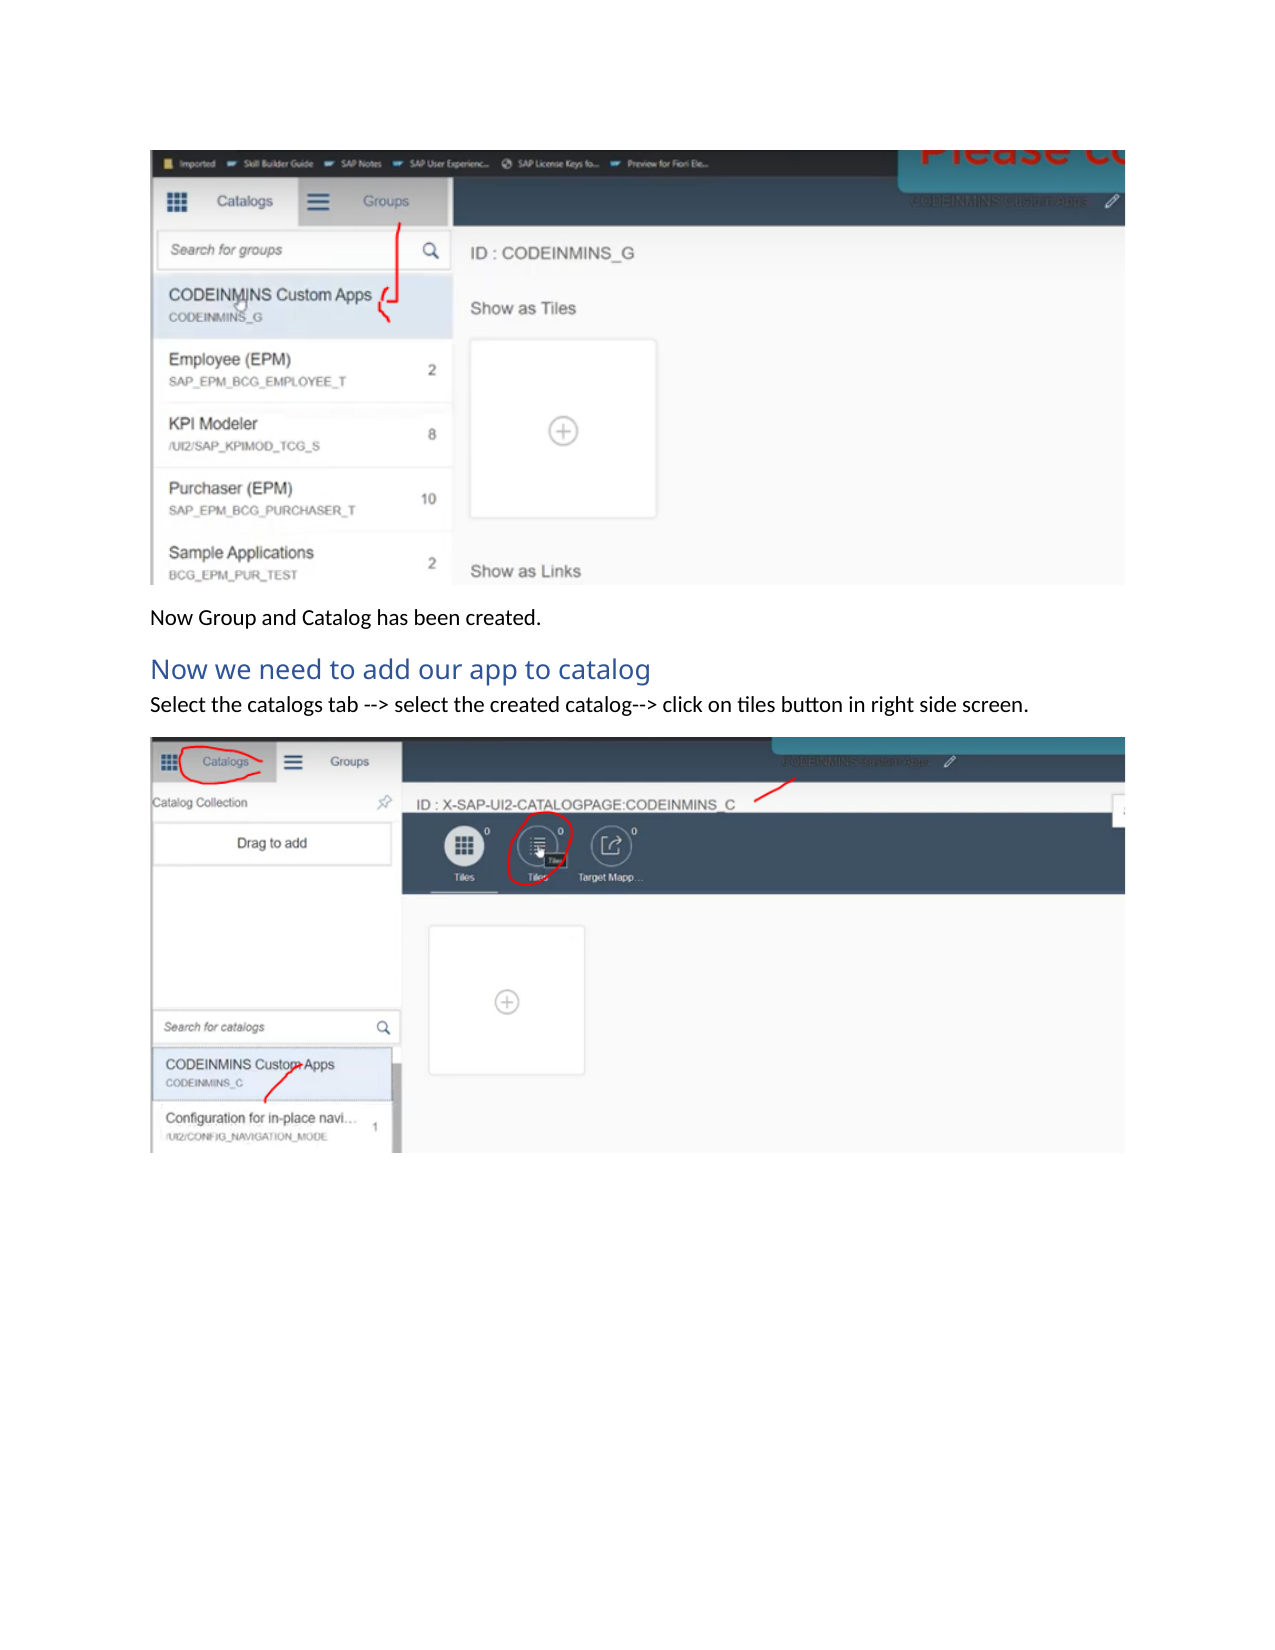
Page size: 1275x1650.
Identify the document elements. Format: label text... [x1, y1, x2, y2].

subtitle Now we need to add our app to catalog [150, 650, 1125, 687]
text Now Group and Catalog has been created. [150, 603, 1125, 632]
picture [150, 737, 1125, 1153]
picture [150, 150, 1125, 585]
text Select the catalogs tab --> select the created catalog--> click on tiles button in right side screen. [150, 690, 1125, 718]
